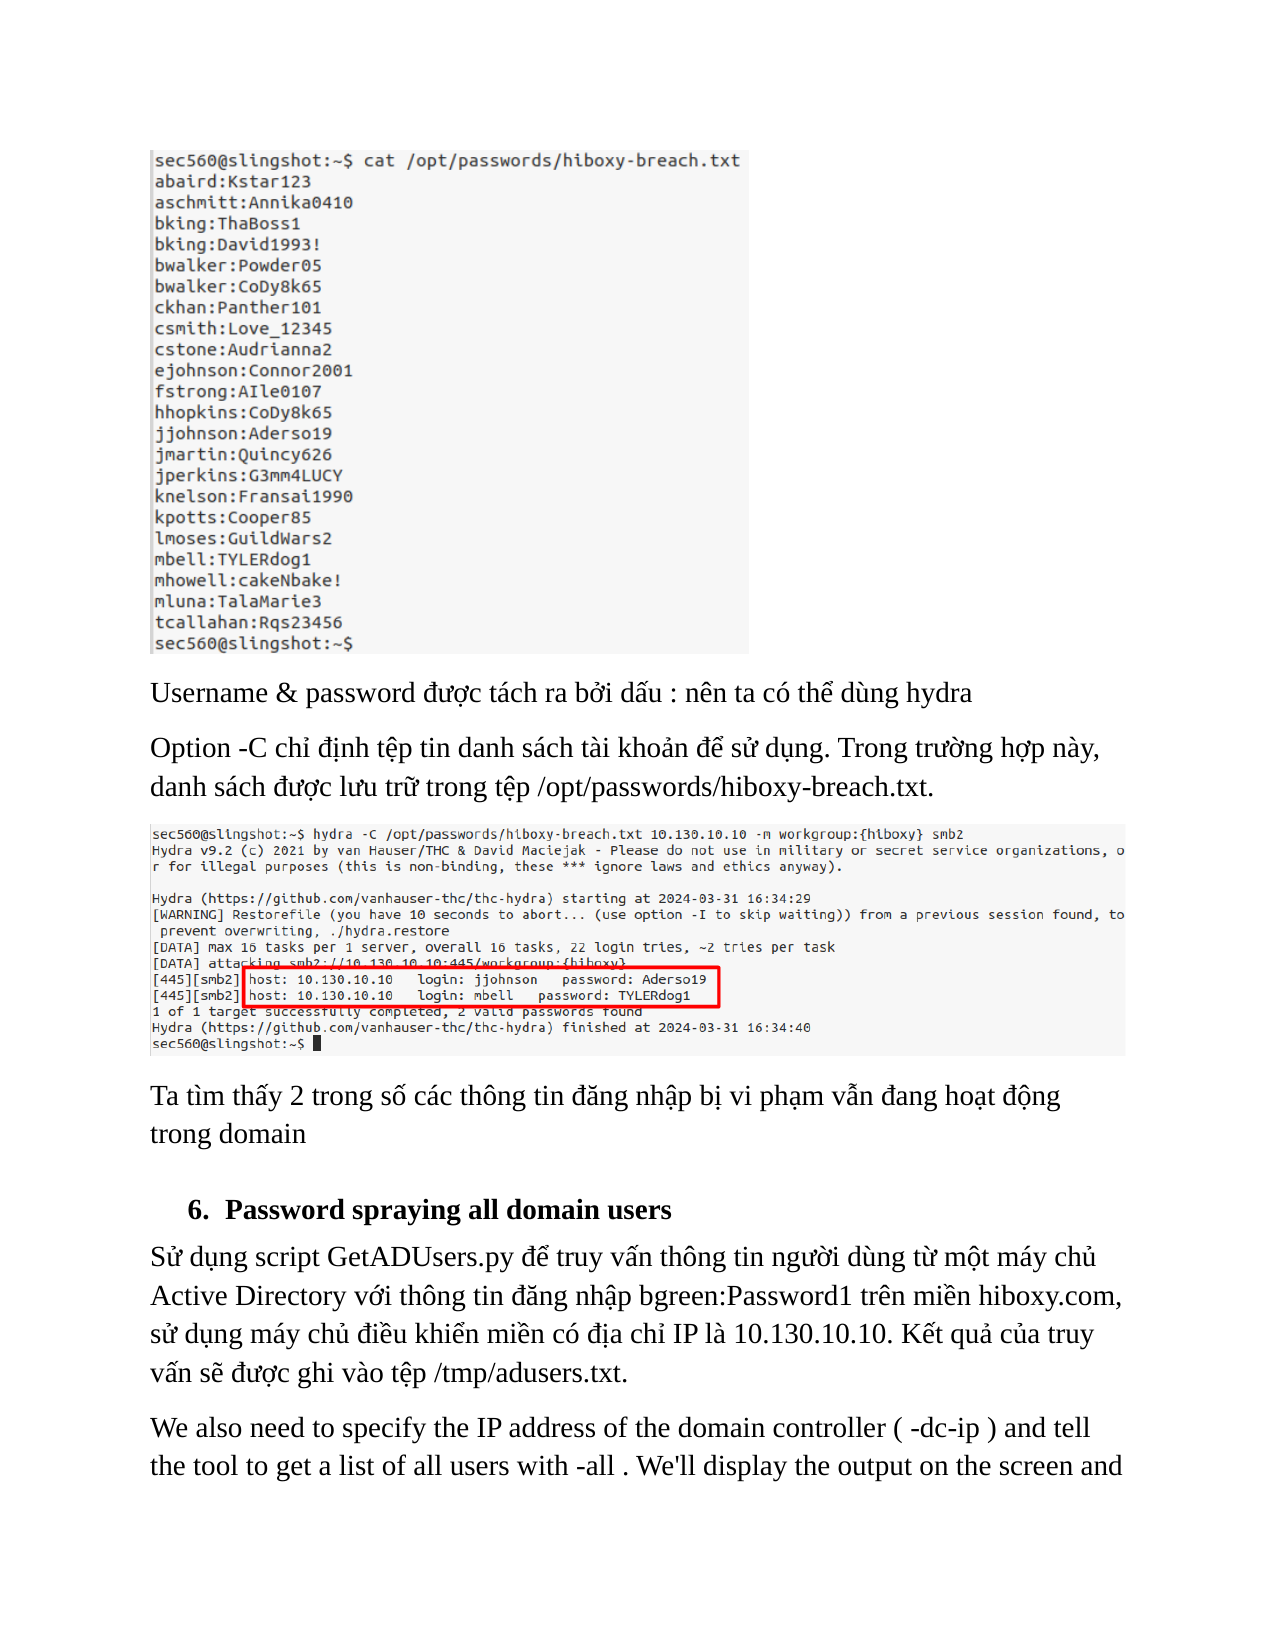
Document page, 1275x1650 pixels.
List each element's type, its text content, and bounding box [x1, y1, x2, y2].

text Option -C chỉ định tệp tin danh sách tài khoản để sử dụng. Trong trường hợp này, danh sách được lưu trữ trong tệp /opt/passwords/hiboxy-breach.txt. [150, 730, 1125, 802]
list Password spraying all domain users [187, 1192, 1125, 1226]
picture [150, 150, 749, 654]
text Ta tìm thấy 2 trong số các thông tin đăng nhập bị vi phạm vẫn đang hoạt động trong domain [150, 1078, 1125, 1150]
text Username & password được tách ra bởi dấu : nên ta có thể dùng hydra [150, 675, 1125, 709]
picture [150, 824, 1125, 1056]
text Sử dụng script GetADUsers.py để truy vấn thông tin người dùng từ một máy chủ Active Directory với thông tin đăng nhập bgreen:Password1 trên miền hiboxy.com, sử dụng máy chủ điều khiển miền có địa chỉ IP là 10.130.10.10. Kết quả của truy vấn sẽ được ghi vào tệp /tmp/adusers.txt. [150, 1239, 1125, 1388]
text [150, 1410, 1125, 1482]
